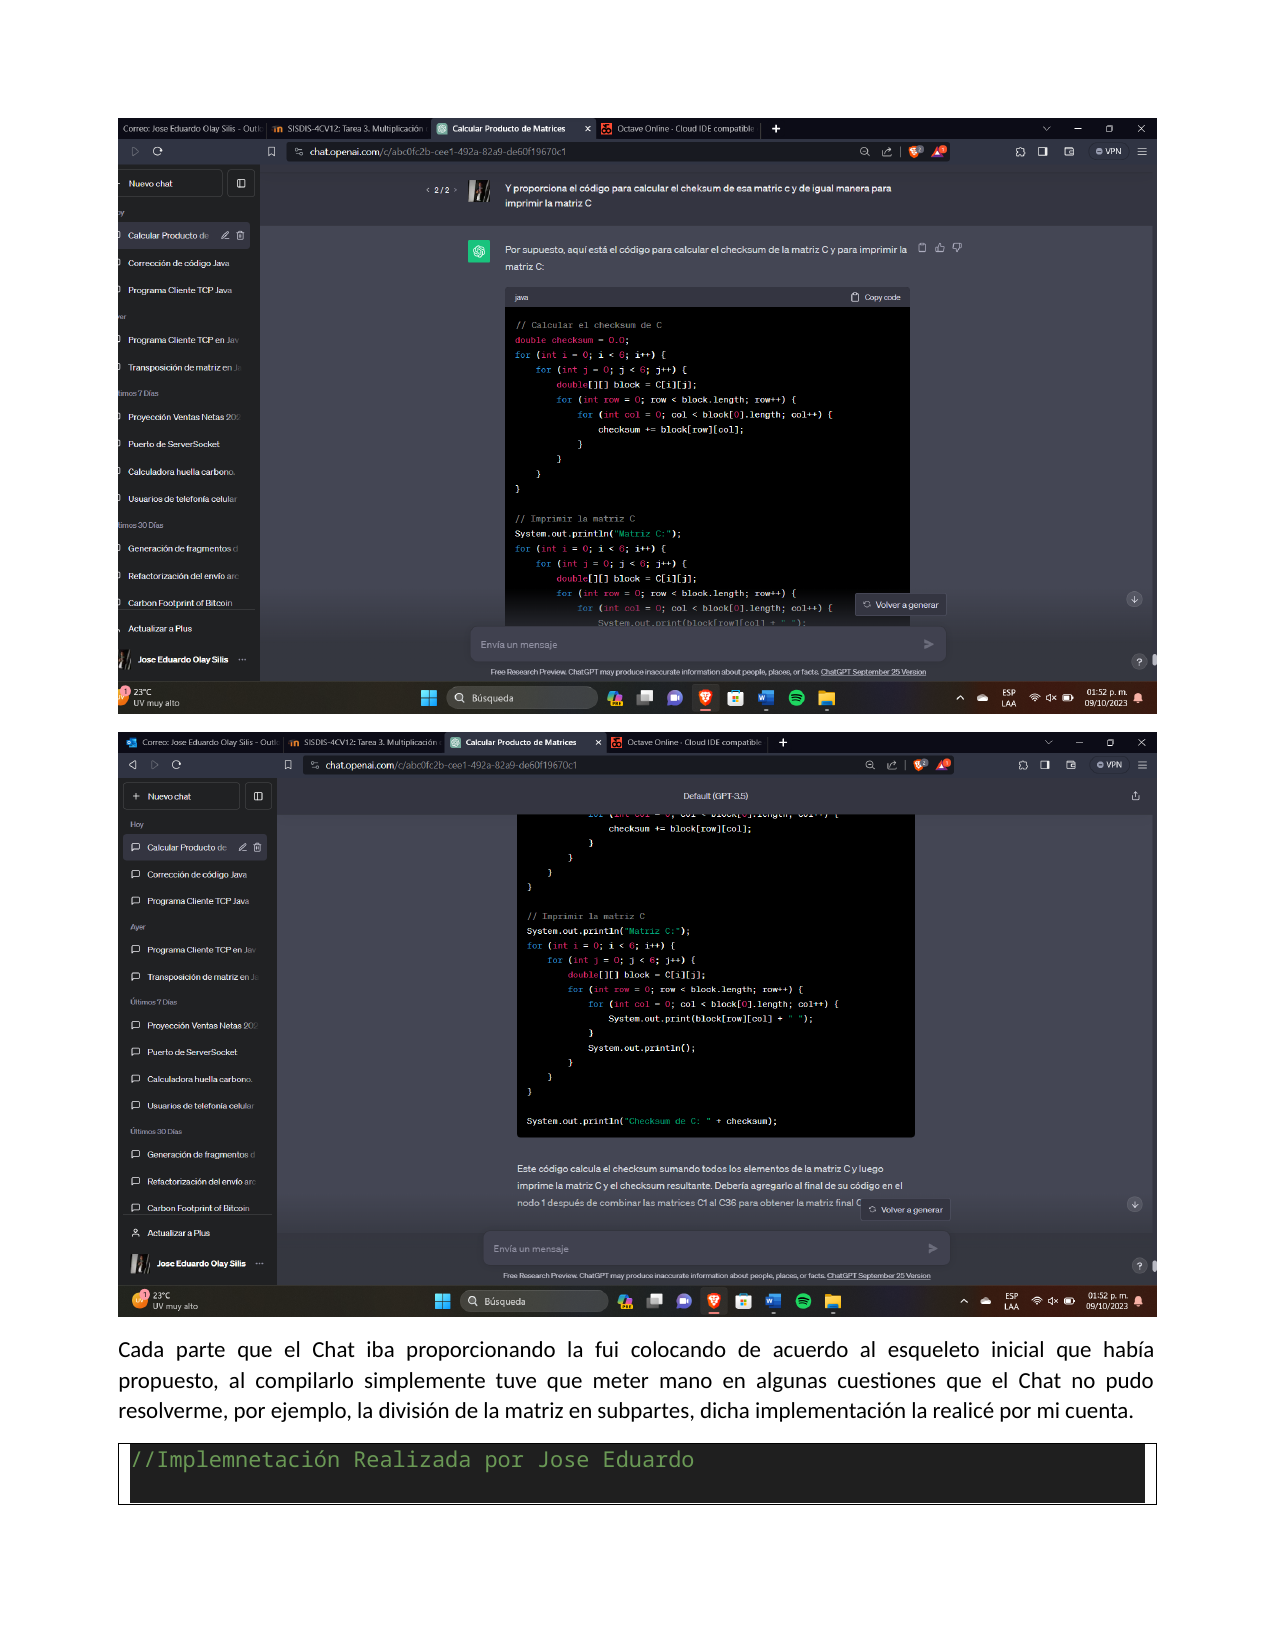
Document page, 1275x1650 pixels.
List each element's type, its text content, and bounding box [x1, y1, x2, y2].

text Cada parte que el Chat iba proporcionando la fui colocando de acuerdo al esqueleto inicial que había propuesto, al compilarlo simplemente tuve que meter mano en algunas cuestiones que el Chat no pudo resolverme, por ejemplo, la división de la matriz en subpartes, dicha implementación la realicé por mi cuenta. [118, 1336, 1157, 1424]
picture [118, 118, 1157, 714]
picture [118, 732, 1157, 1317]
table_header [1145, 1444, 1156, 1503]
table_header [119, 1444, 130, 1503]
